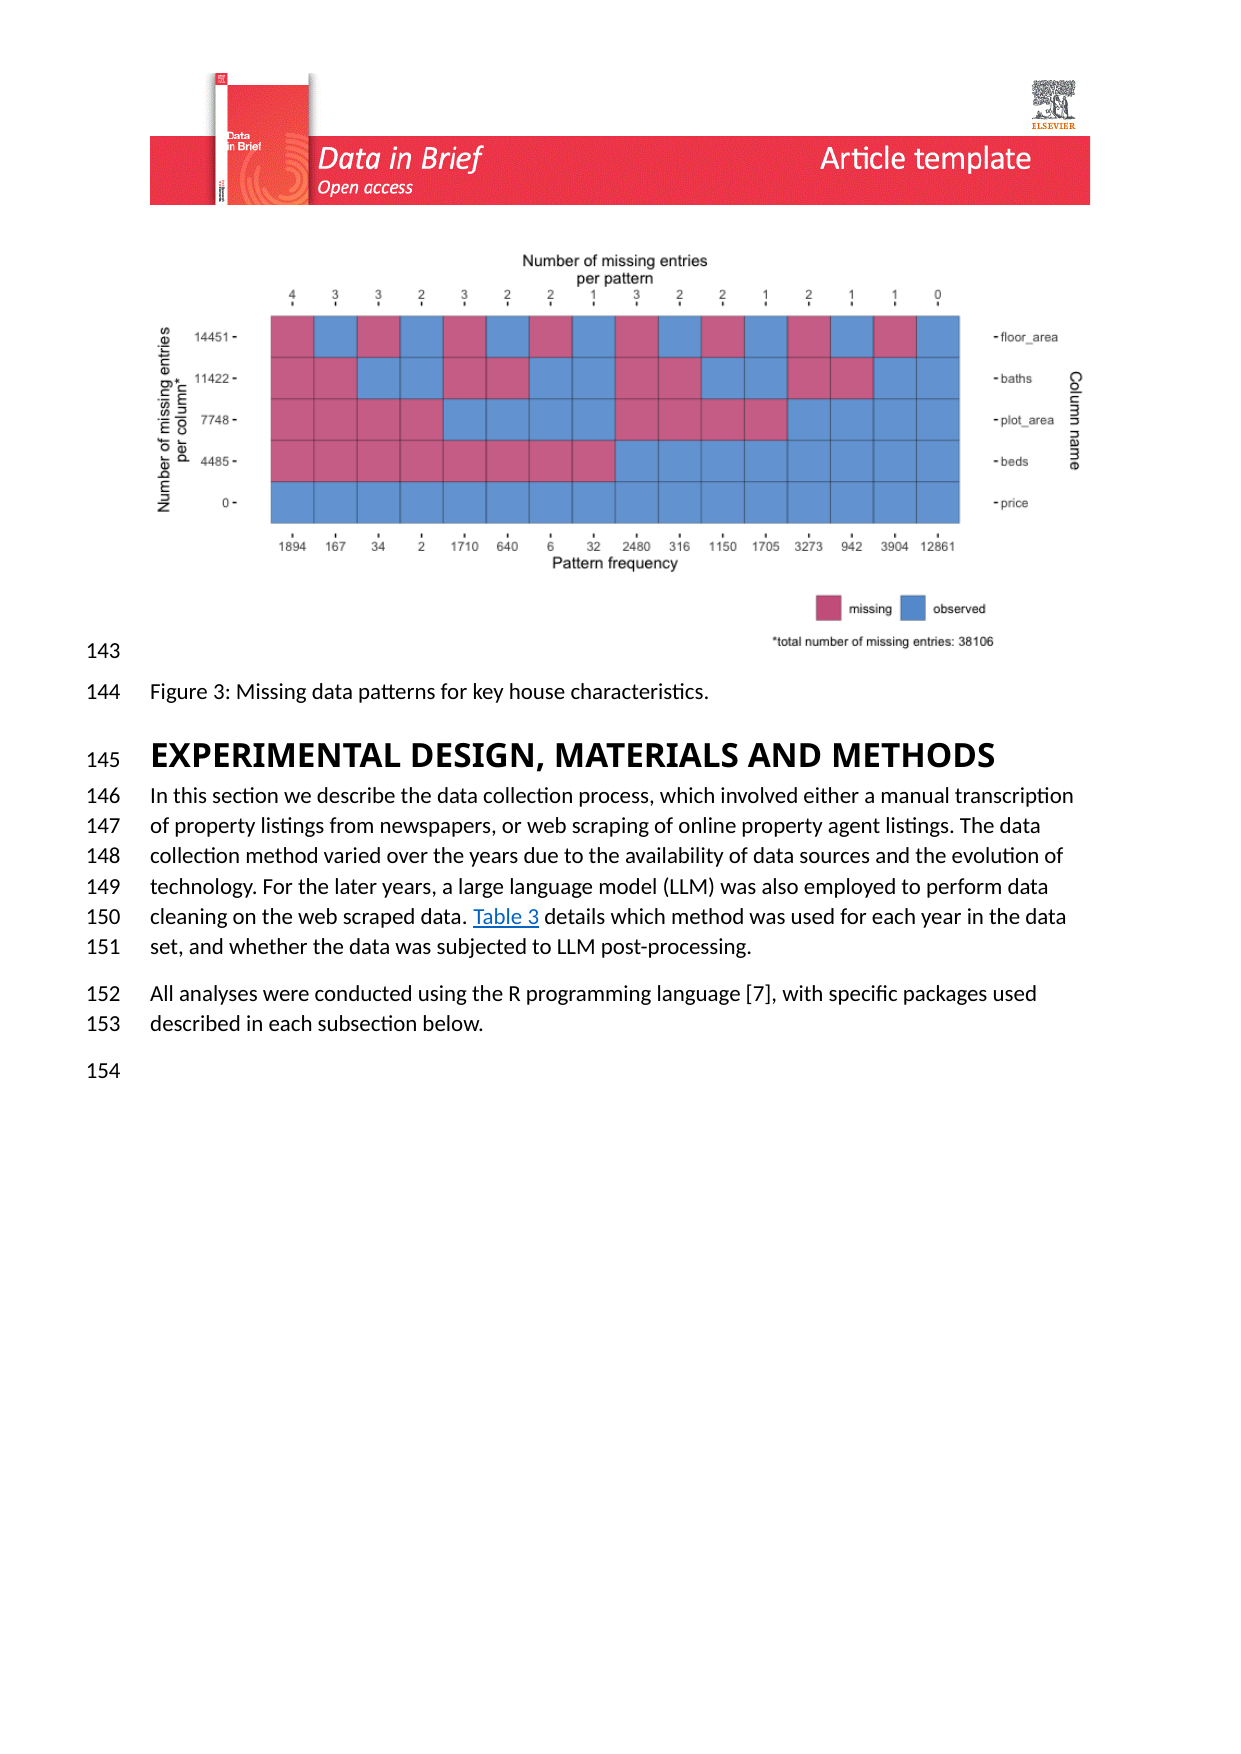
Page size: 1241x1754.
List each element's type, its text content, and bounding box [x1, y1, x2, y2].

text All analyses were conducted using the R programming language [7], with specific packages used described in each subsection below. [150, 979, 1090, 1037]
picture [150, 240, 1090, 659]
text In this section we describe the data collection process, which involved either a manual transcription of property listings from newspapers, or web scraping of online property agent listings. The data collection method varied over the years due to the availability of data sources and the evolution of technology. For the later years, a large language model (LLM) was also employed to perform data cleaning on the web scraped data. Table 3 details which method was used for each year in the data set, and whether the data was subjected to LLM post-processing. [150, 781, 1090, 960]
subtitle EXPERIMENTAL DESIGN, MATERIALS AND METHODS [150, 732, 1090, 778]
text Figure 3: Missing data patterns for key house characteristics. [150, 677, 1090, 705]
picture [150, 73, 1091, 205]
